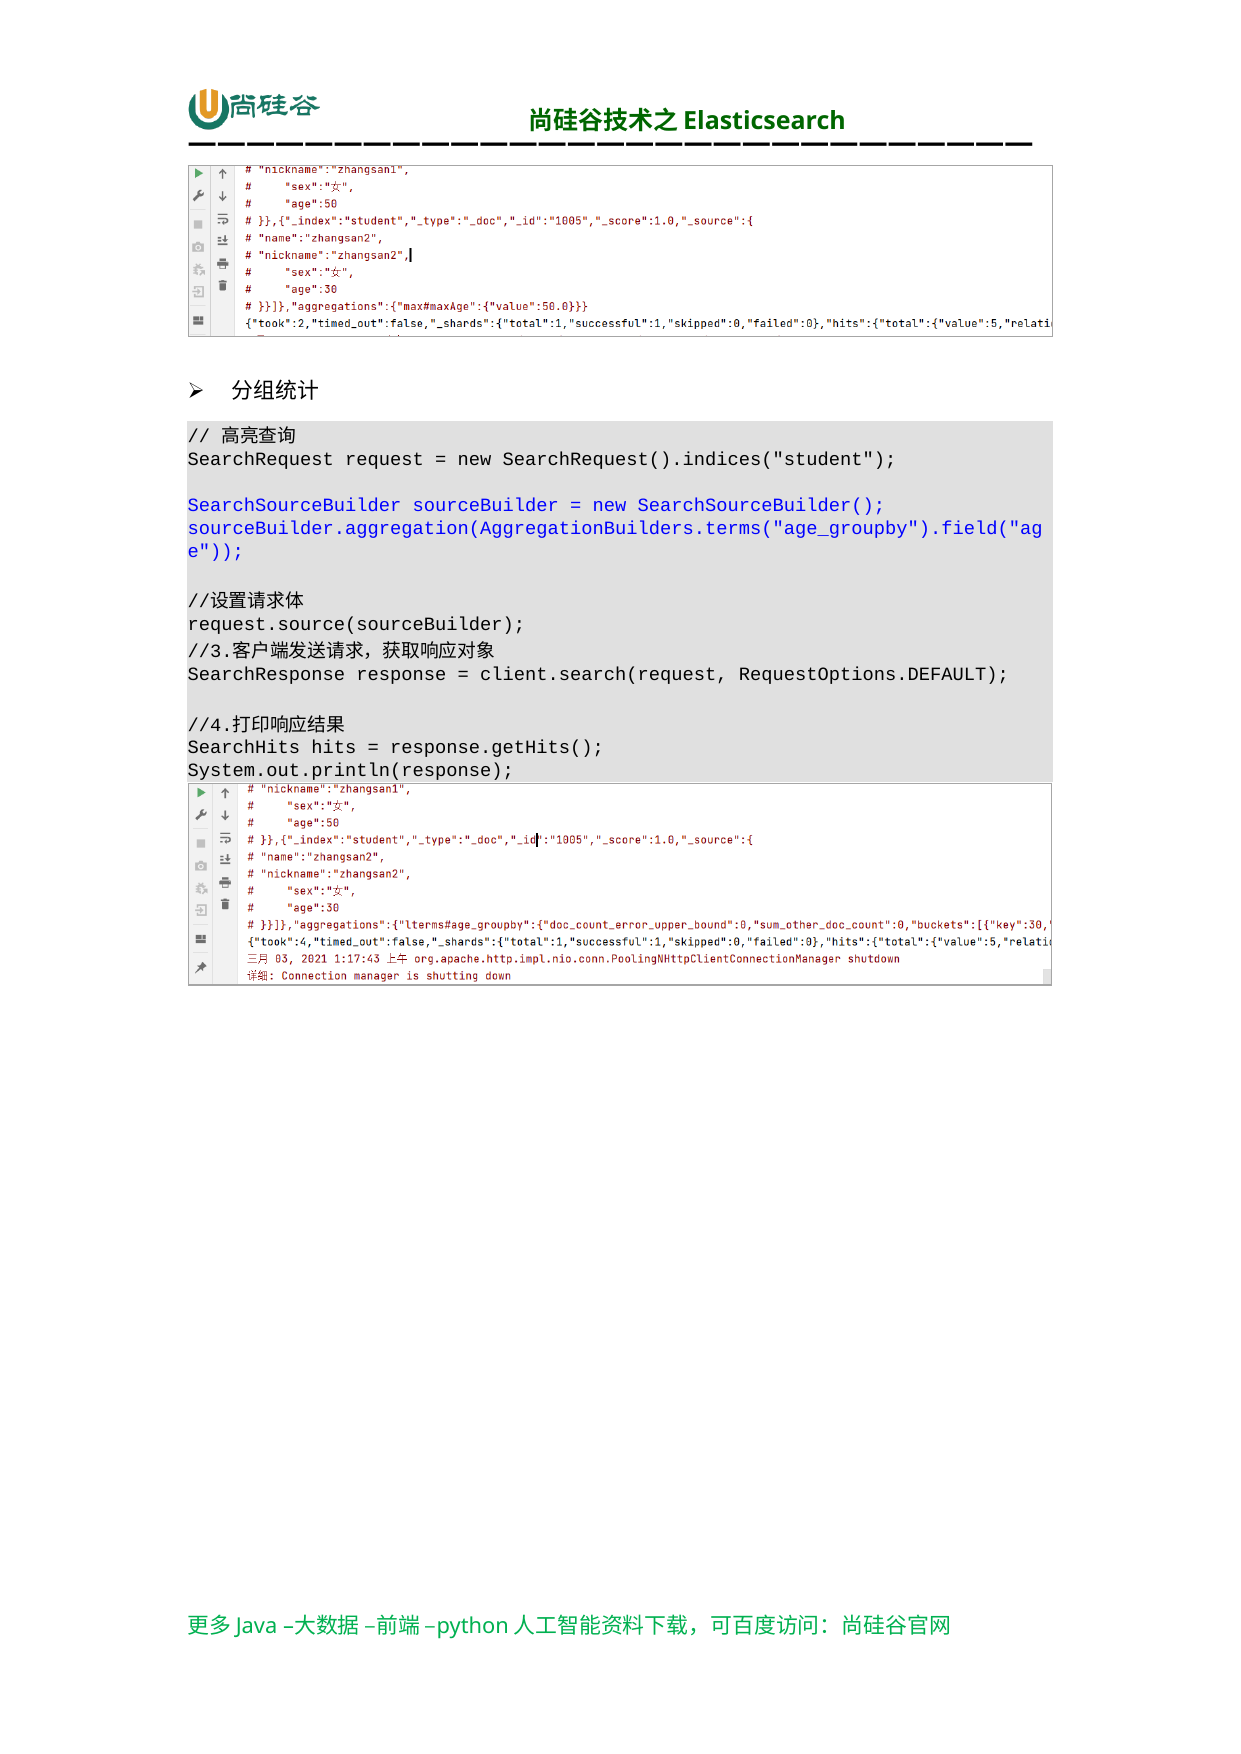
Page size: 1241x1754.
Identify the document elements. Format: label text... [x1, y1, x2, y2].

text SearchRequest request = new SearchRequest().indices("student"); [187, 448, 1053, 471]
picture [189, 784, 1051, 984]
picture [187, 88, 320, 130]
text request.source(sourceBuilder); [187, 613, 1053, 636]
list 分组统计 [187, 372, 1053, 405]
text SearchResponse response = client.search(request, RequestOptions.DEFAULT); [187, 663, 1053, 686]
text System.out.println(response); [187, 759, 1053, 782]
text sourceBuilder.aggregation(AggregationBuilders.terms("age_groupby").field("age")); [187, 517, 1053, 563]
text //3.客户端发送请求，获取响应对象 [187, 636, 1053, 663]
text SearchSourceBuilder sourceBuilder = new SearchSourceBuilder(); [187, 494, 1053, 517]
text //4.打印响应结果 [187, 709, 1053, 737]
text SearchHits hits = response.getHits(); [187, 737, 1053, 759]
picture [189, 166, 1052, 336]
text //设置请求体 [187, 586, 1053, 613]
text // 高亮查询 [187, 421, 1053, 448]
